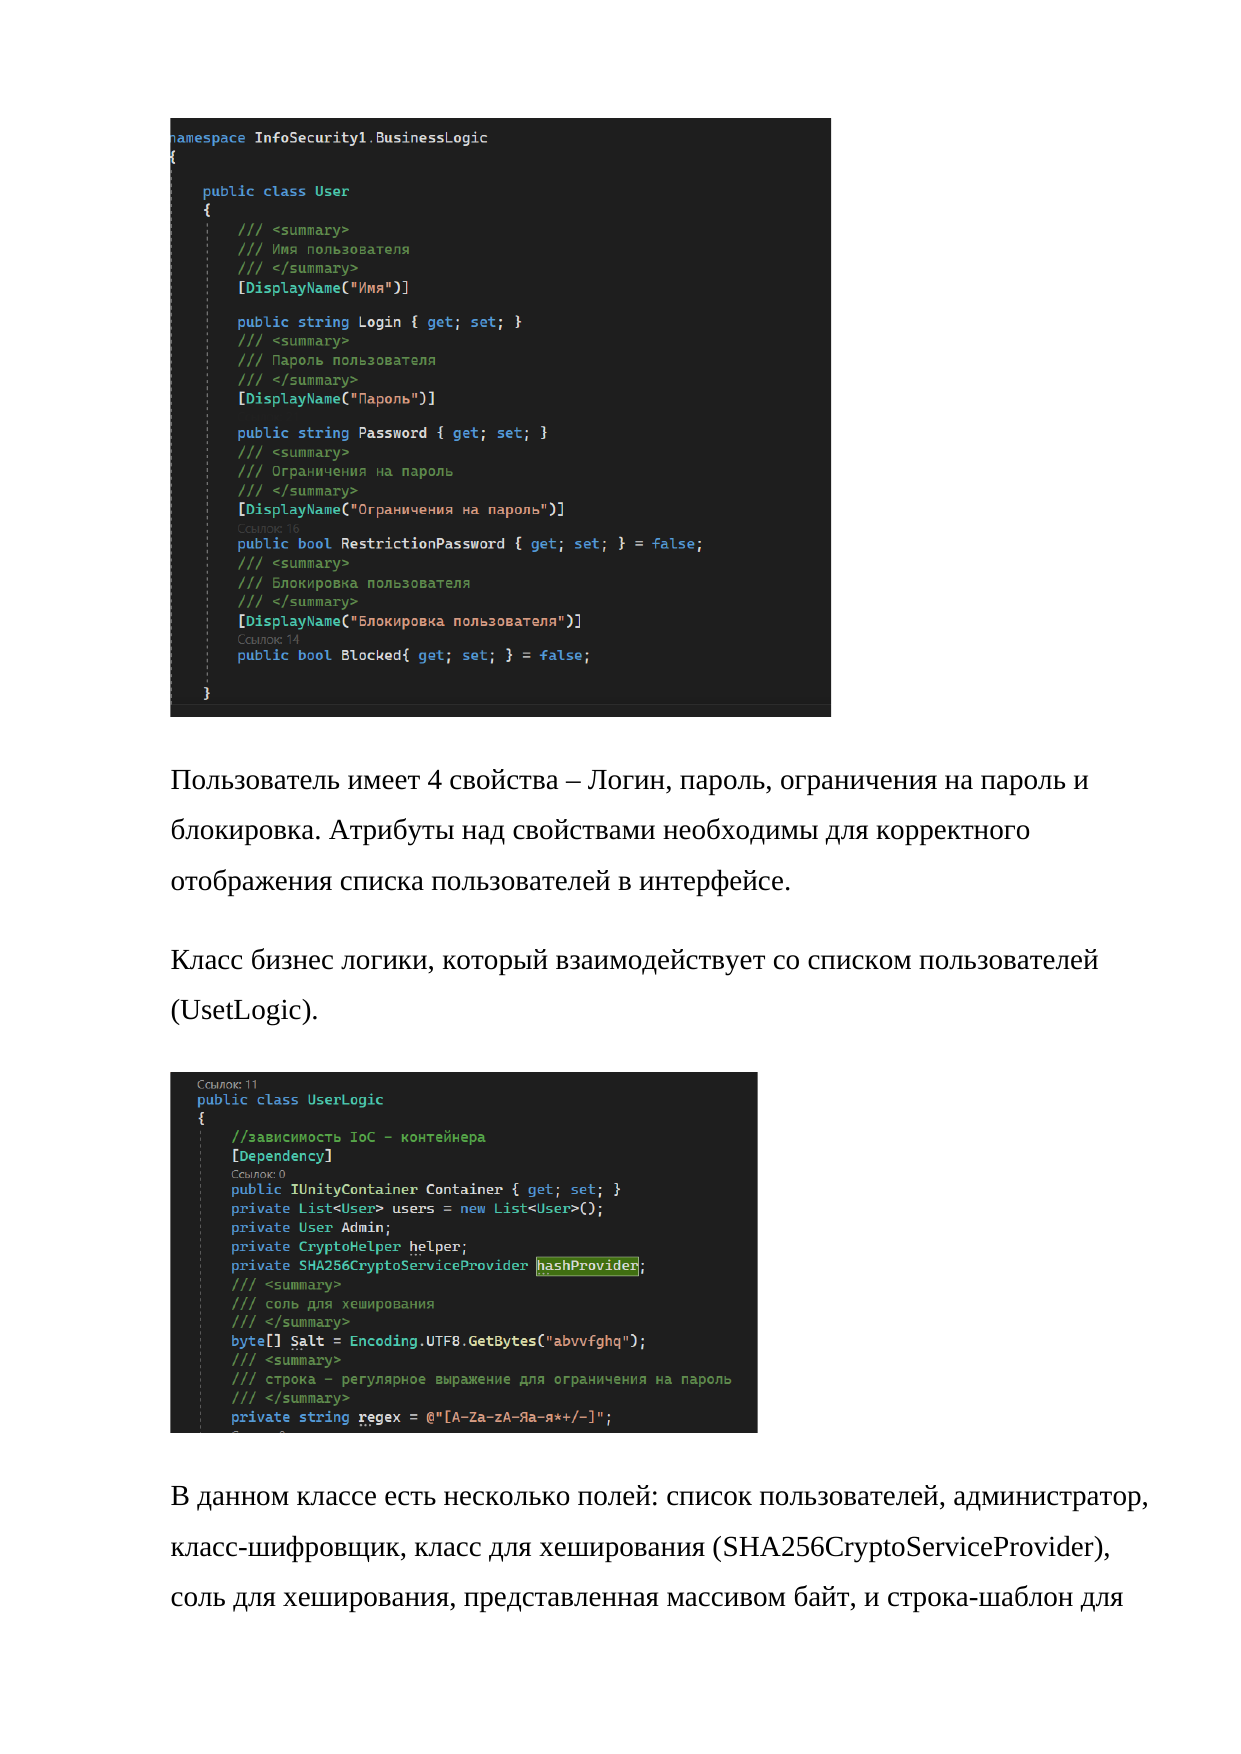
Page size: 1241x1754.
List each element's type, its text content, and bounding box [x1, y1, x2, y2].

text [170, 1478, 1152, 1613]
picture [170, 1072, 758, 1433]
picture [170, 118, 832, 717]
text Пользователь имеет 4 свойства – Логин, пароль, ограничения на пароль и блокировка. Атрибуты над свойствами необходимы для корректного отображения списка пользователей в интерфейсе. [170, 762, 1152, 896]
text Класс бизнес логики, который взаимодействует со списком пользователей (UsetLogic). [170, 942, 1152, 1026]
